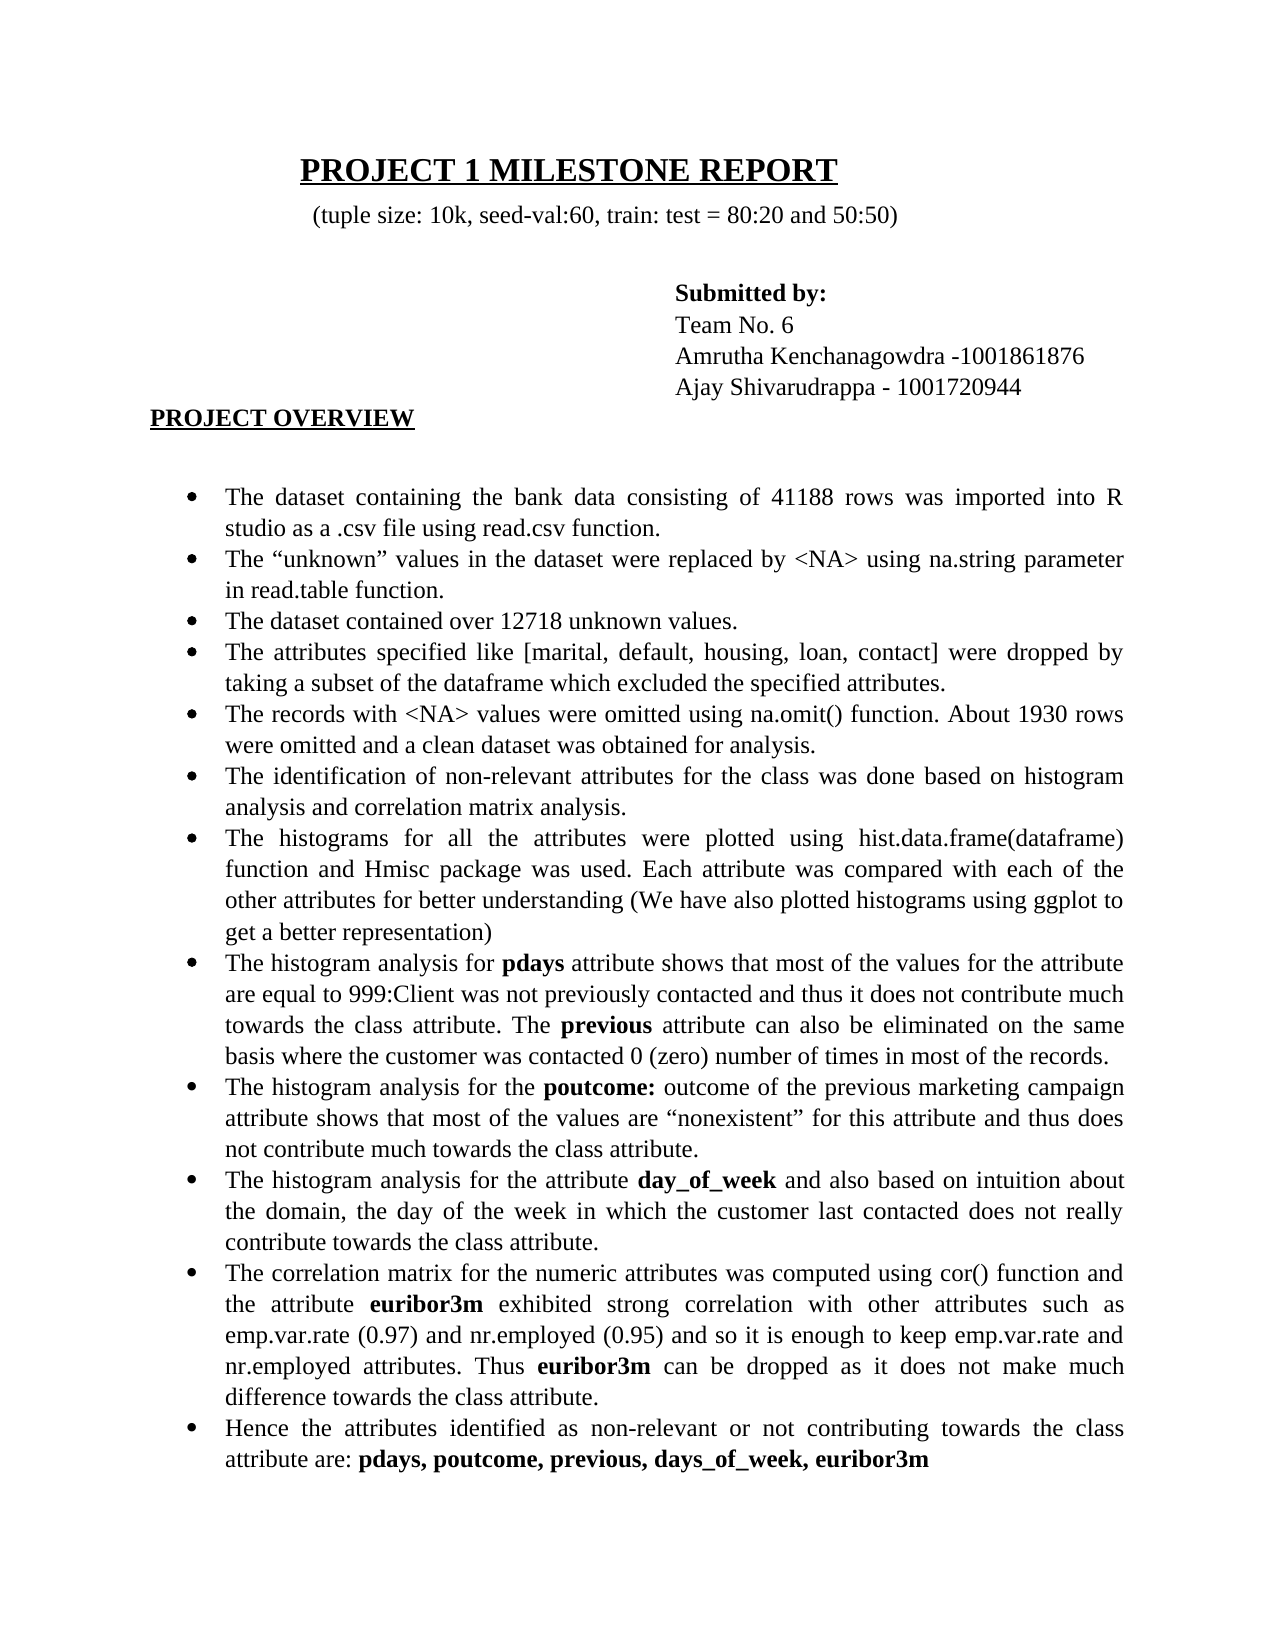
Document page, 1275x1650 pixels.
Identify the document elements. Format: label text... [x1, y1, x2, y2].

list Hence the attributes identified as non-relevant or not contributing towards the class attribute are: pdays, poutcome, previous, days_of_week, euribor3m [187, 1413, 1125, 1473]
list The histogram analysis for the poutcome: outcome of the previous marketing campaign attribute shows that most of the values are “nonexistent” for this attribute and thus does not contribute much towards the class attribute. [187, 1072, 1125, 1163]
list The correlation matrix for the numeric attributes was computed using cor() function and the attribute euribor3m exhibited strong correlation with other attributes such as emp.var.rate (0.97) and nr.employed (0.95) and so it is enough to keep emp.var.rate and nr.employed attributes. Thus euribor3m can be dropped as it does not make much difference towards the class attribute. [187, 1258, 1125, 1411]
list The attributes specified like [marital, default, housing, loan, contact] were dropped by taking a subset of the dataframe which excluded the specified attributes. [187, 637, 1125, 697]
list The “unknown” values in the dataset were replaced by <NA> using na.string parameter in read.table function. [187, 544, 1125, 604]
text PROJECT OVERVIEW [150, 403, 1125, 432]
text (tuple size: 10k, seed-val:60, train: test = 80:20 and 50:50) [150, 200, 1125, 228]
list The dataset contained over 12718 unknown values. [187, 606, 1125, 635]
list The dataset containing the bank data consisting of 41188 rows was imported into R studio as a .csv file using read.csv function. [187, 482, 1125, 542]
list The identification of non-relevant attributes for the class was done based on histogram analysis and correlation matrix analysis. [187, 761, 1125, 821]
text PROJECT 1 MILESTONE REPORT [225, 150, 1125, 188]
list The histogram analysis for pdays attribute shows that most of the values for the attribute are equal to 999:Client was not previously contacted and thus it does not contribute much towards the class attribute. The previous attribute can also be eliminated on the same basis where the customer was contacted 0 (zero) number of times in most of the records. [187, 948, 1125, 1069]
list The histograms for all the attributes were plotted using hist.data.frame(dataframe) function and Hmisc package was used. Each attribute was compared with each of the other attributes for better understanding (We have also plotted histograms using ggplot to get a better representation) [187, 823, 1125, 945]
list The records with <NA> values were omitted using na.omit() function. About 1930 rows were omitted and a clean dataset was obtained for analysis. [187, 699, 1125, 759]
text Amrutha Kenchanagowdra -1001861876 [675, 341, 1125, 370]
text Team No. 6 [300, 310, 1125, 339]
text Submitted by: [300, 278, 1125, 307]
text Ajay Shivarudrappa - 1001720944 [675, 372, 1125, 401]
list The histogram analysis for the attribute day_of_week and also based on intuition about the domain, the day of the week in which the customer last contacted does not really contribute towards the class attribute. [187, 1165, 1125, 1256]
